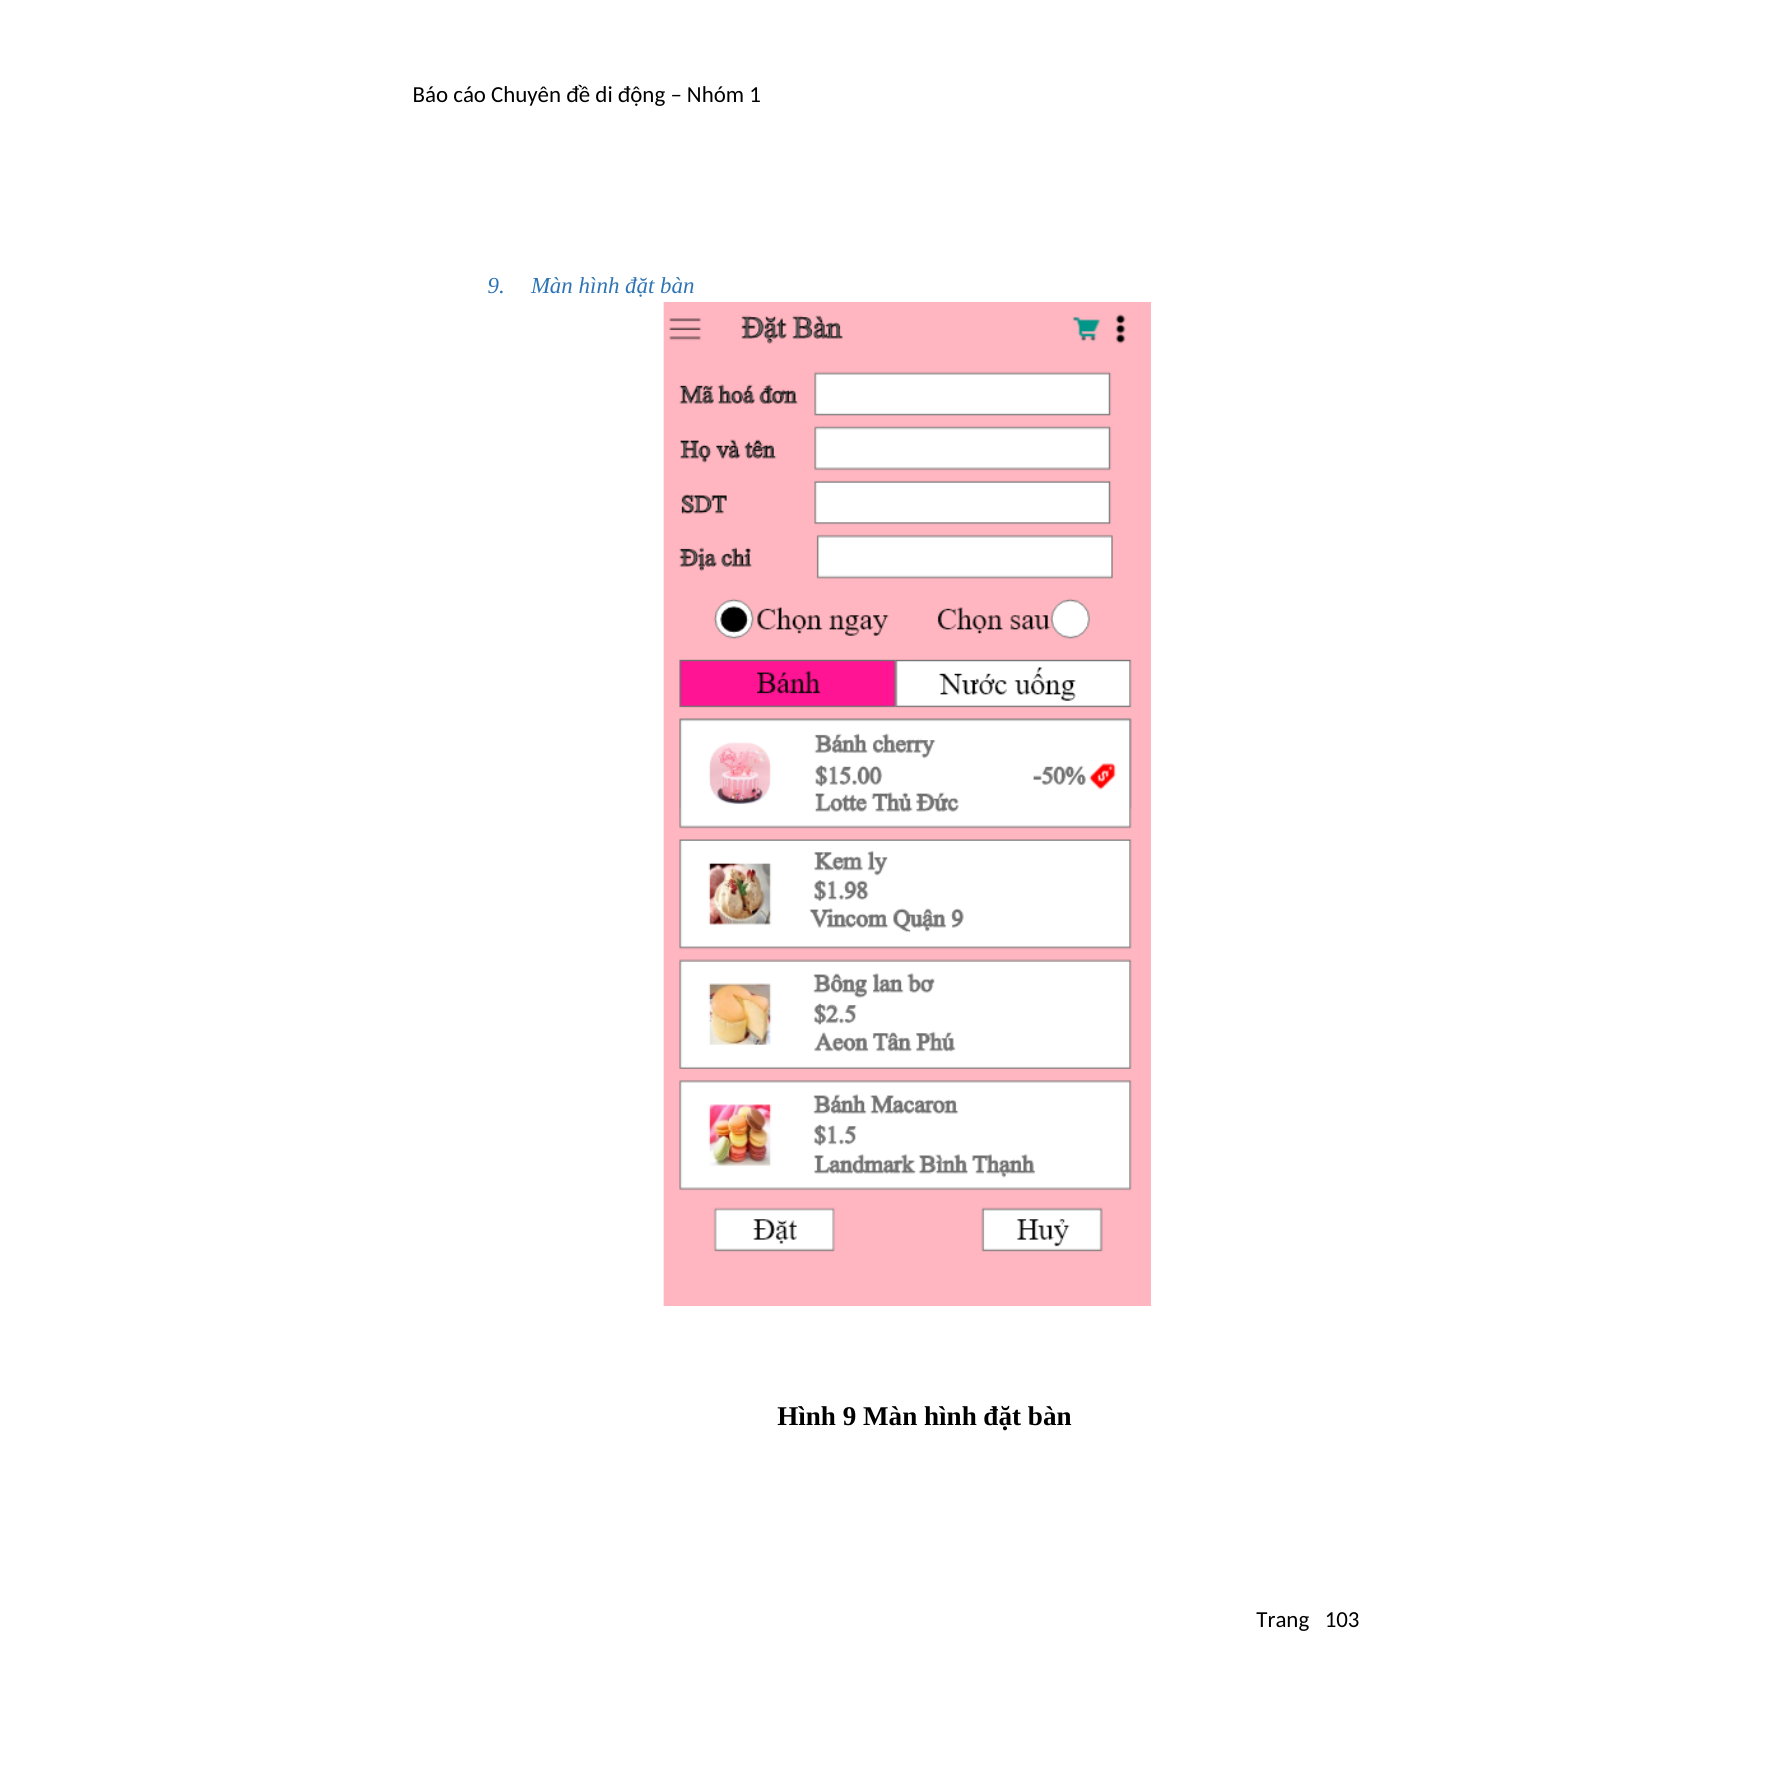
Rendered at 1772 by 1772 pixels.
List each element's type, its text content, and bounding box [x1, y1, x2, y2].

picture [663, 302, 1151, 1306]
text Hình 9 Màn hình đặt bàn [487, 1400, 1361, 1432]
subtitle Màn hình đặt bàn [487, 272, 1359, 299]
